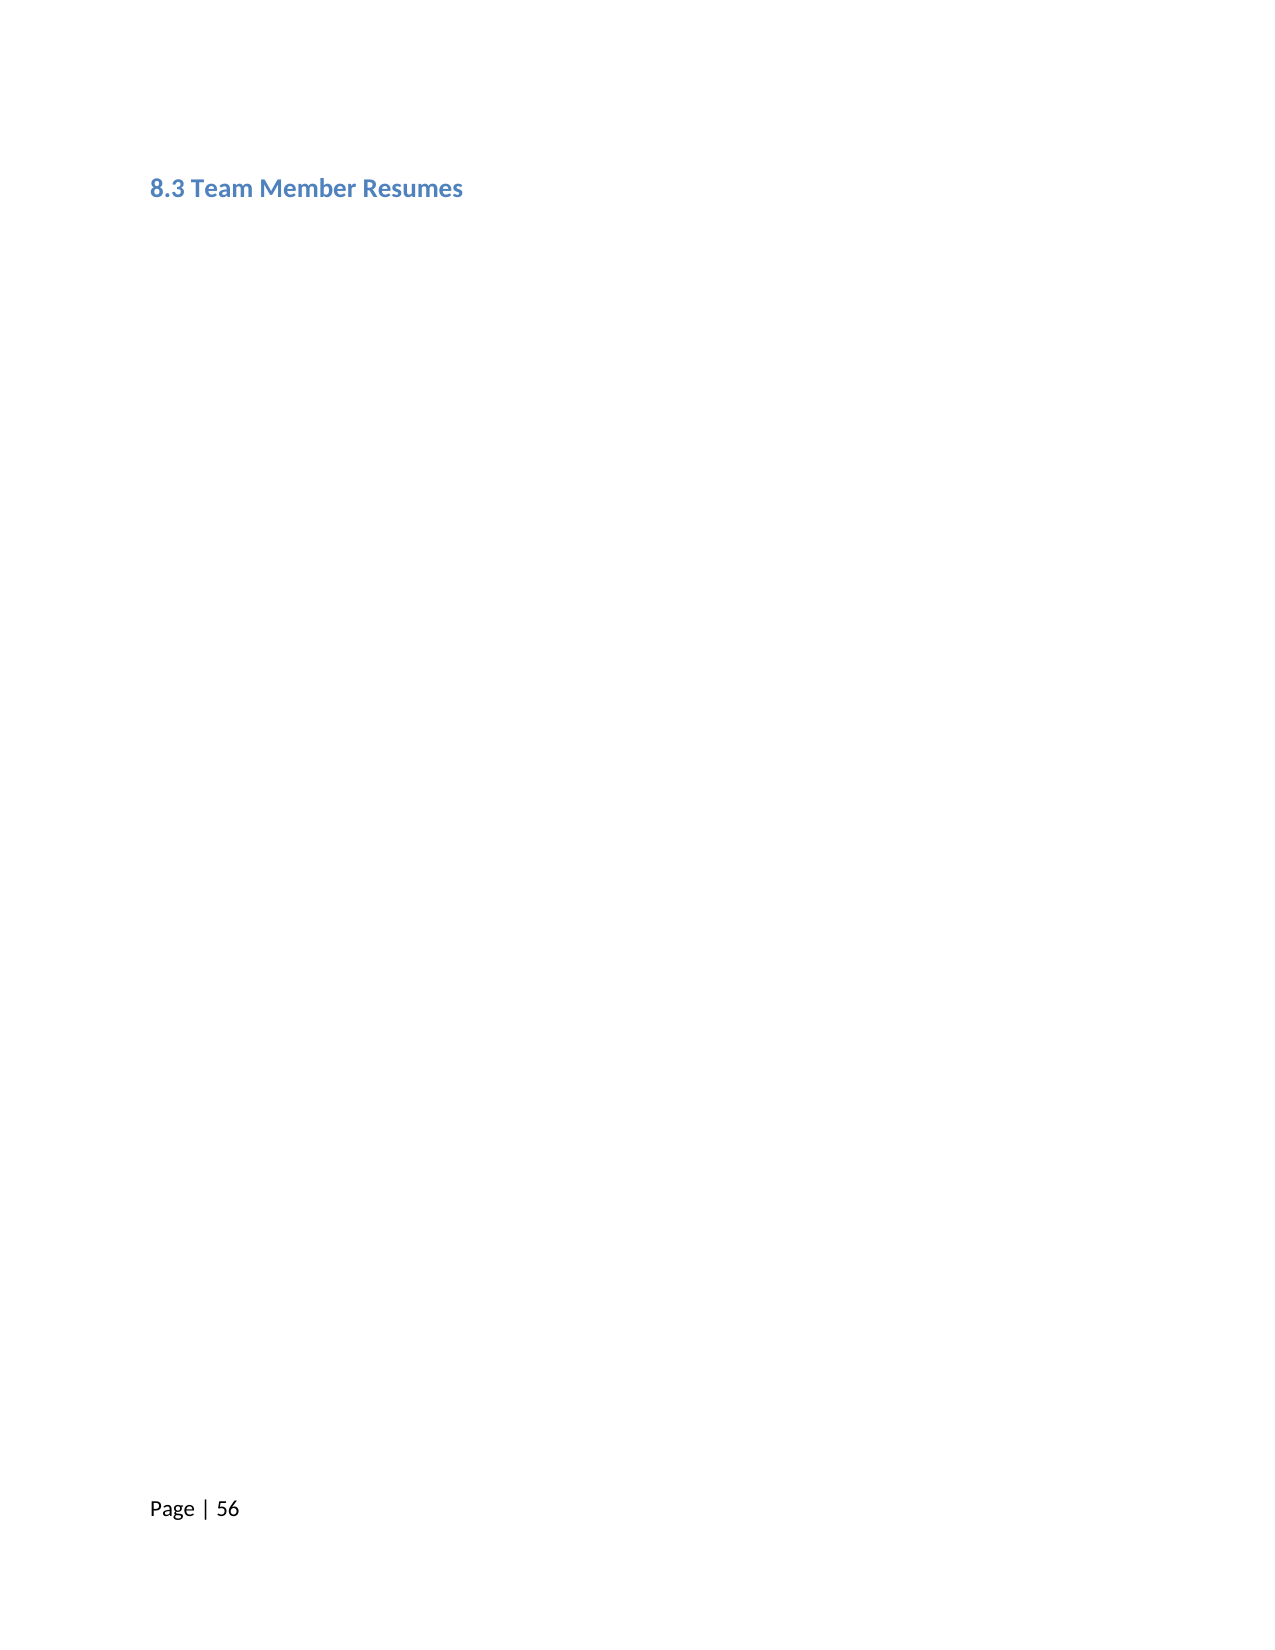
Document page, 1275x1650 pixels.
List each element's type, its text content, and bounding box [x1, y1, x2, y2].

subtitle 8.3 Team Member Resumes [150, 171, 1125, 204]
